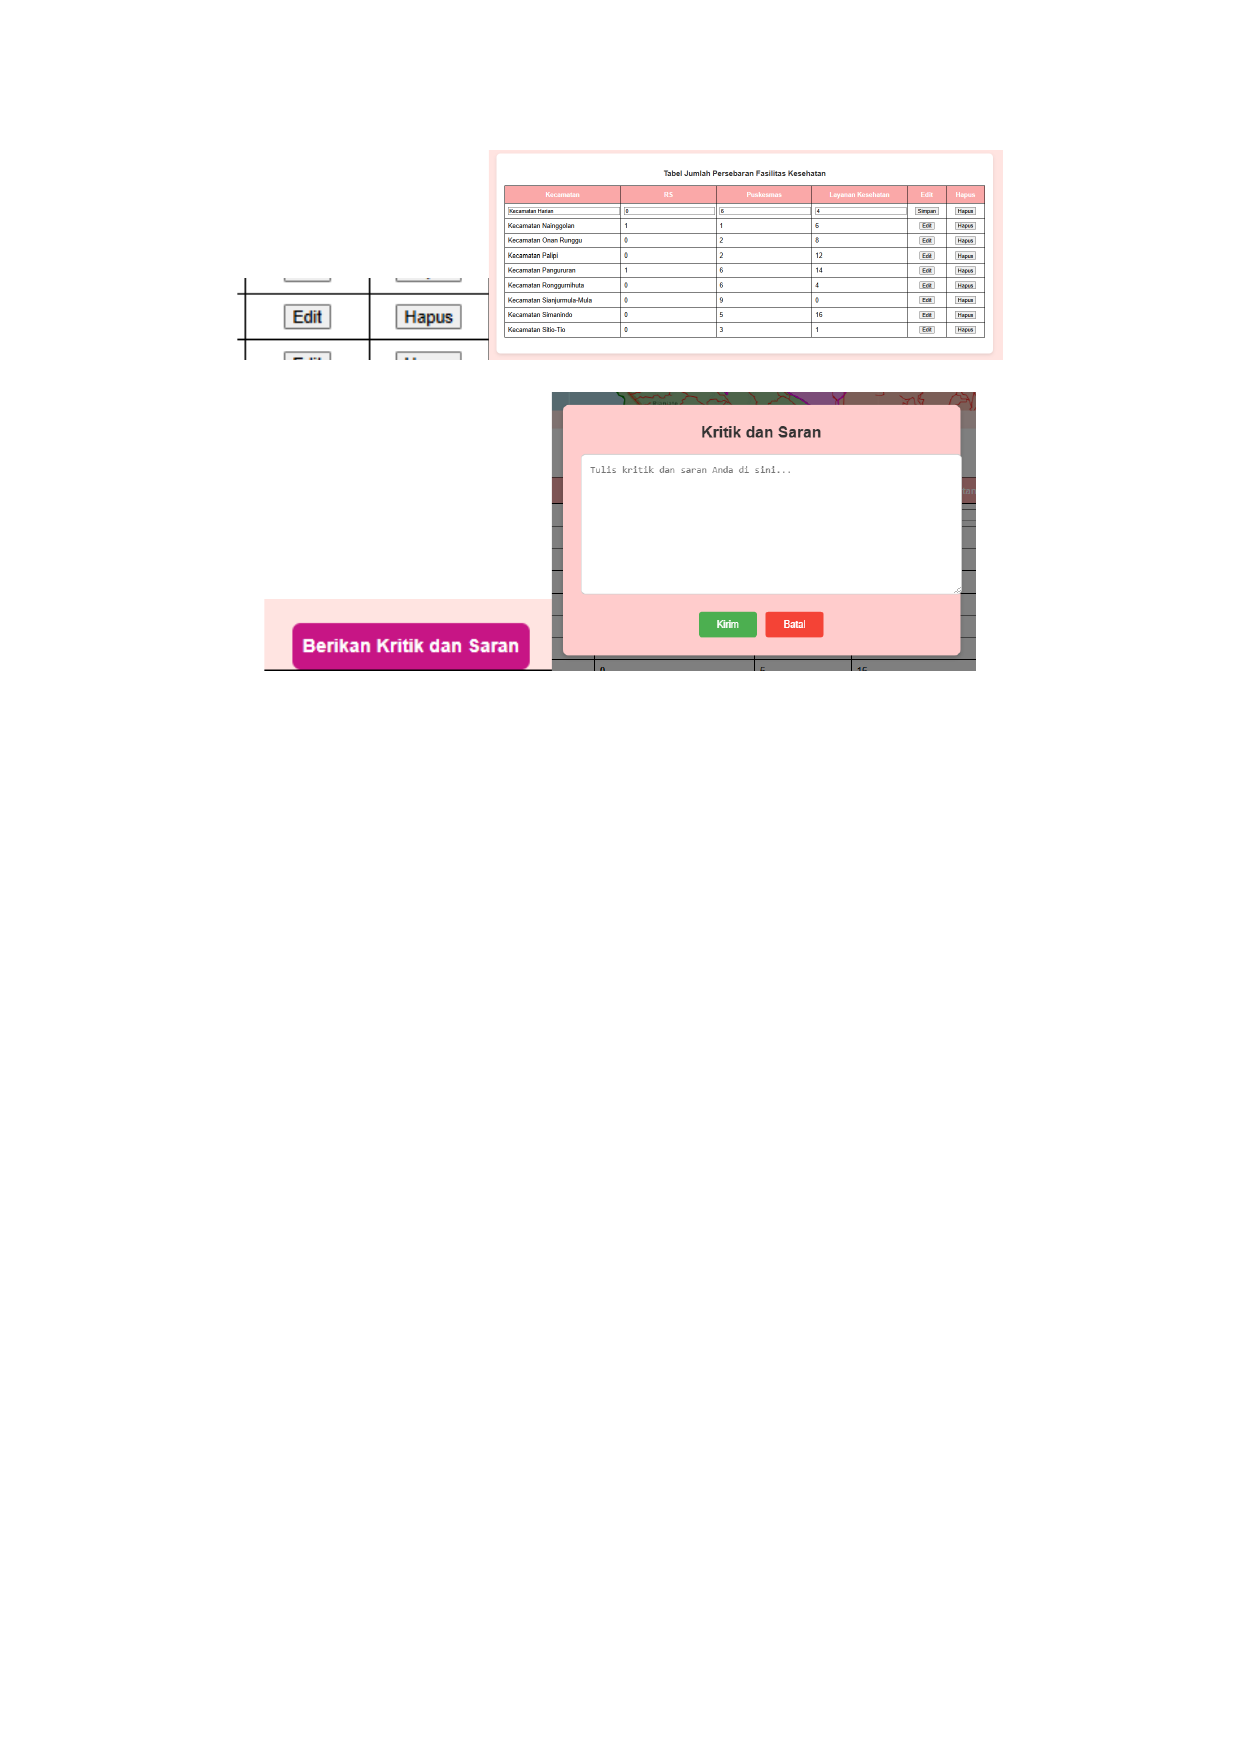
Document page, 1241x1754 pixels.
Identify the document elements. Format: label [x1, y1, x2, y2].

picture [237, 150, 1003, 360]
picture [264, 392, 976, 671]
